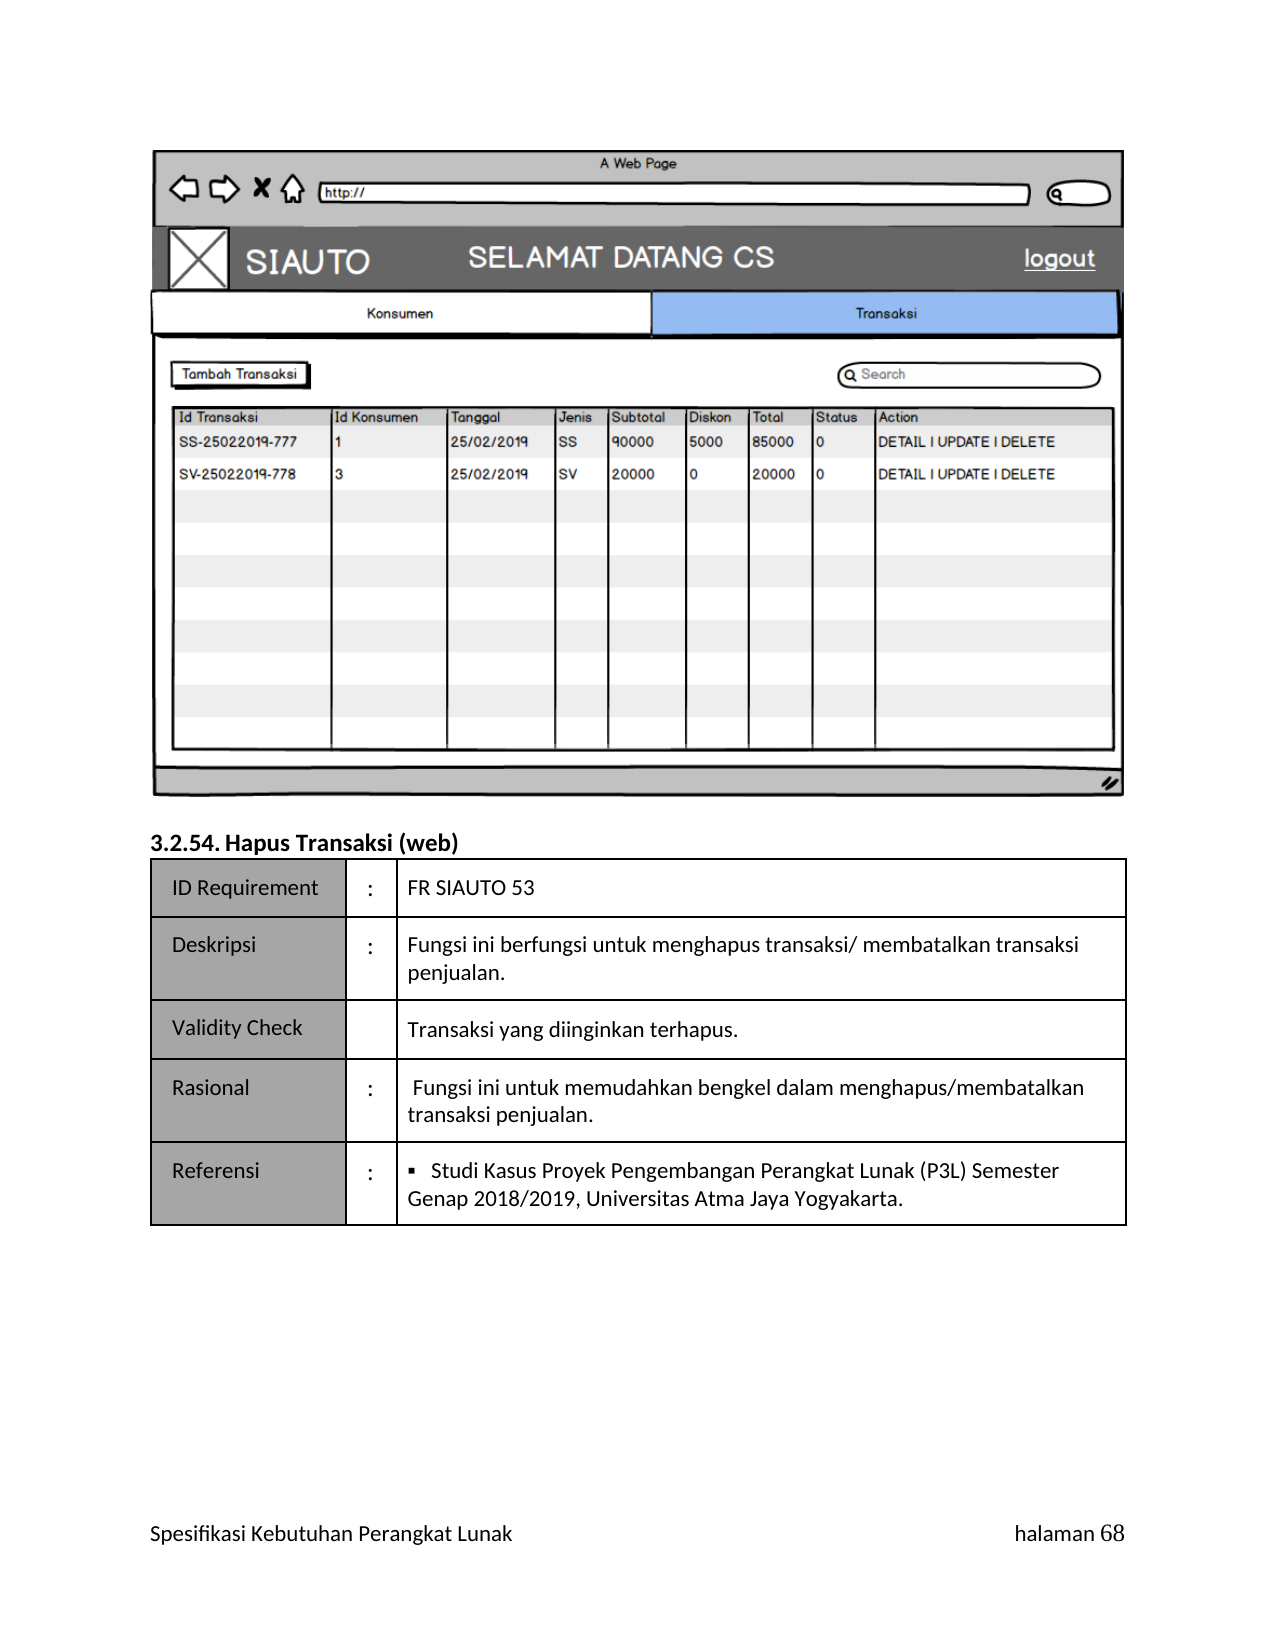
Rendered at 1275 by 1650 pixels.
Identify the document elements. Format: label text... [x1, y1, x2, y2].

table_cell Rasional [152, 1060, 345, 1141]
table_cell ▪ Studi Kasus Proyek Pengembangan Perangkat Lunak (P3L) Semester Genap 2018/2019, Universitas Atma Jaya Yogyakarta. [398, 1143, 1125, 1224]
table_cell Validity Check [152, 1001, 345, 1058]
table_header FR SIAUTO 53 [398, 860, 1125, 916]
table_cell Referensi [152, 1143, 345, 1224]
table_cell Transaksi yang diinginkan terhapus. [398, 1001, 1125, 1058]
table_cell Deskripsi [152, 918, 345, 999]
table_header : [347, 860, 396, 916]
table_cell : [347, 1060, 396, 1141]
list Hapus Transaksi (web) [150, 827, 1125, 858]
picture [150, 150, 1124, 797]
table_cell : [347, 918, 396, 999]
table_header ID Requirement [152, 860, 345, 916]
table_cell Fungsi ini berfungsi untuk menghapus transaksi/ membatalkan transaksi penjualan. [398, 918, 1125, 999]
table_cell : [347, 1143, 396, 1224]
table_cell Fungsi ini untuk memudahkan bengkel dalam menghapus/membatalkan transaksi penjualan. [398, 1060, 1125, 1141]
table_cell [347, 1001, 396, 1058]
